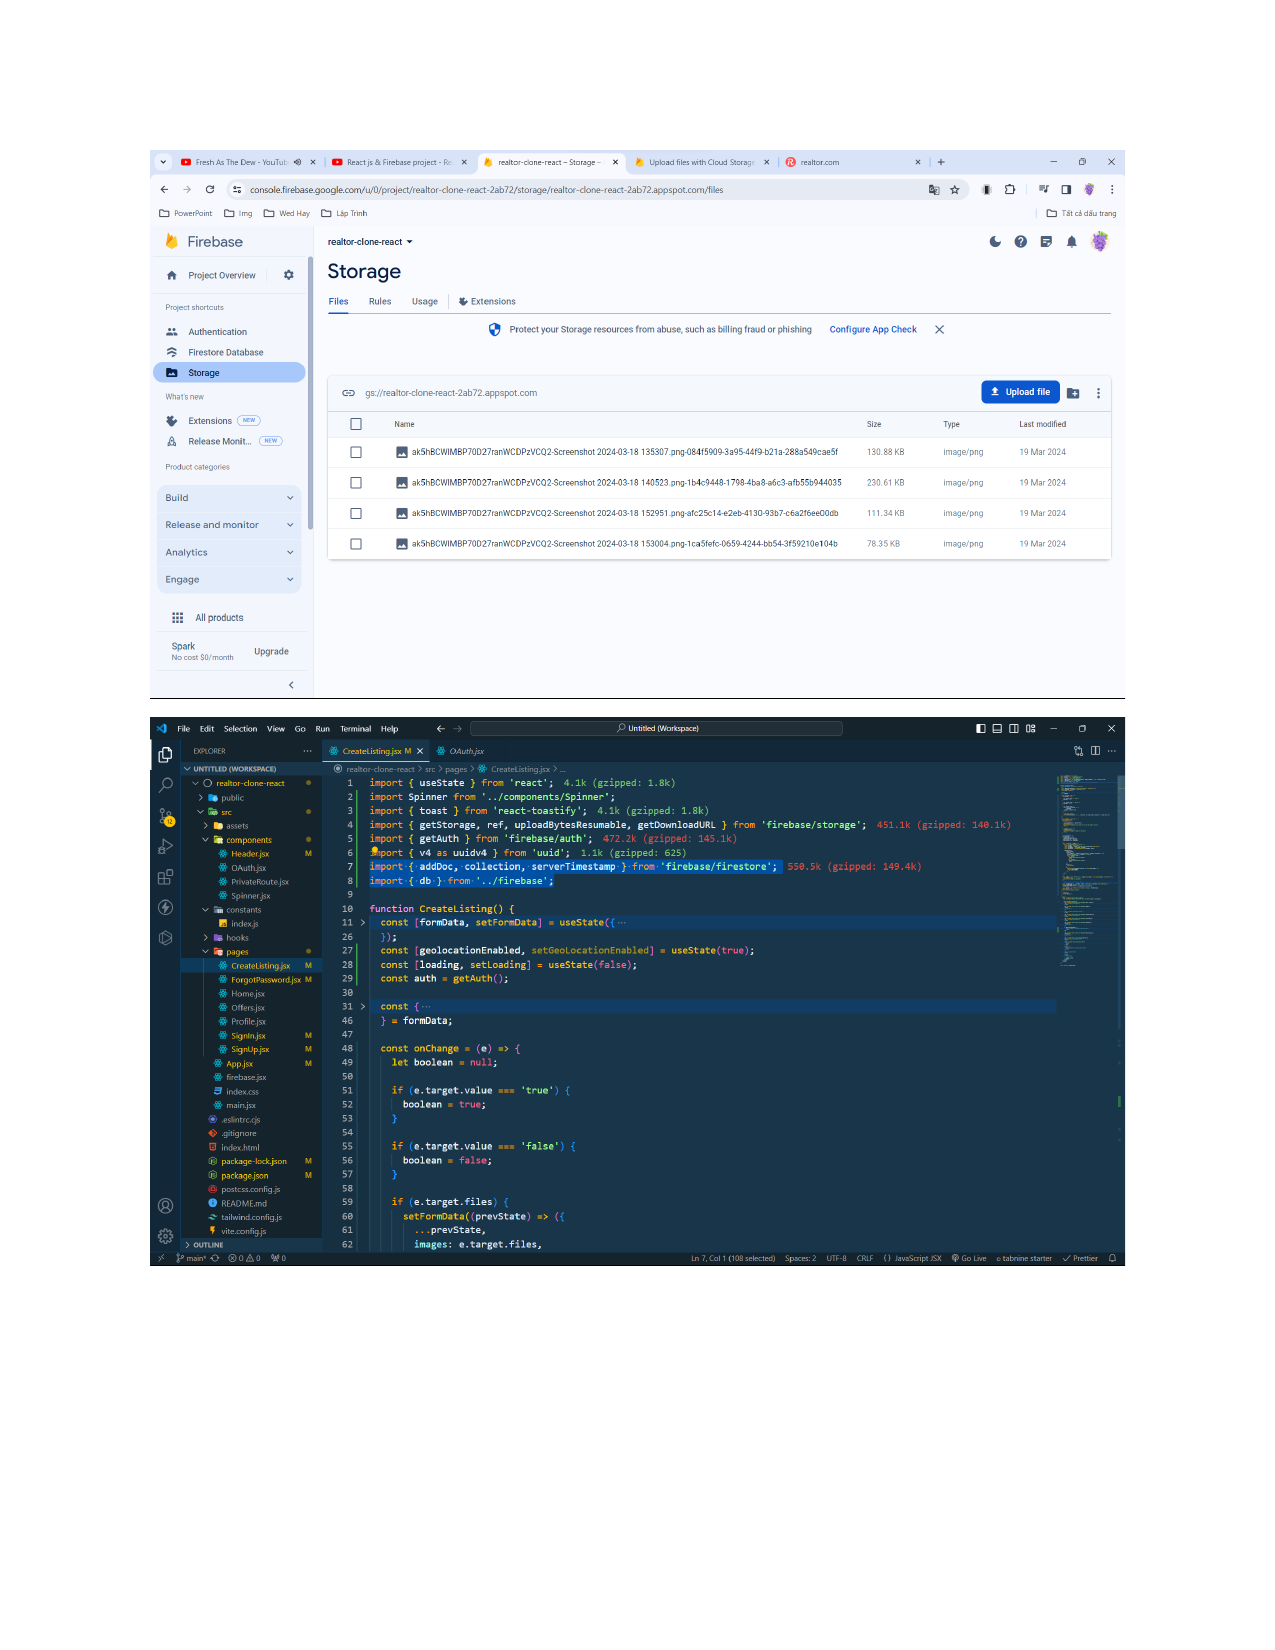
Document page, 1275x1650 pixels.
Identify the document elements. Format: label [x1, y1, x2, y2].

picture [150, 717, 1125, 1266]
picture [150, 150, 1125, 699]
